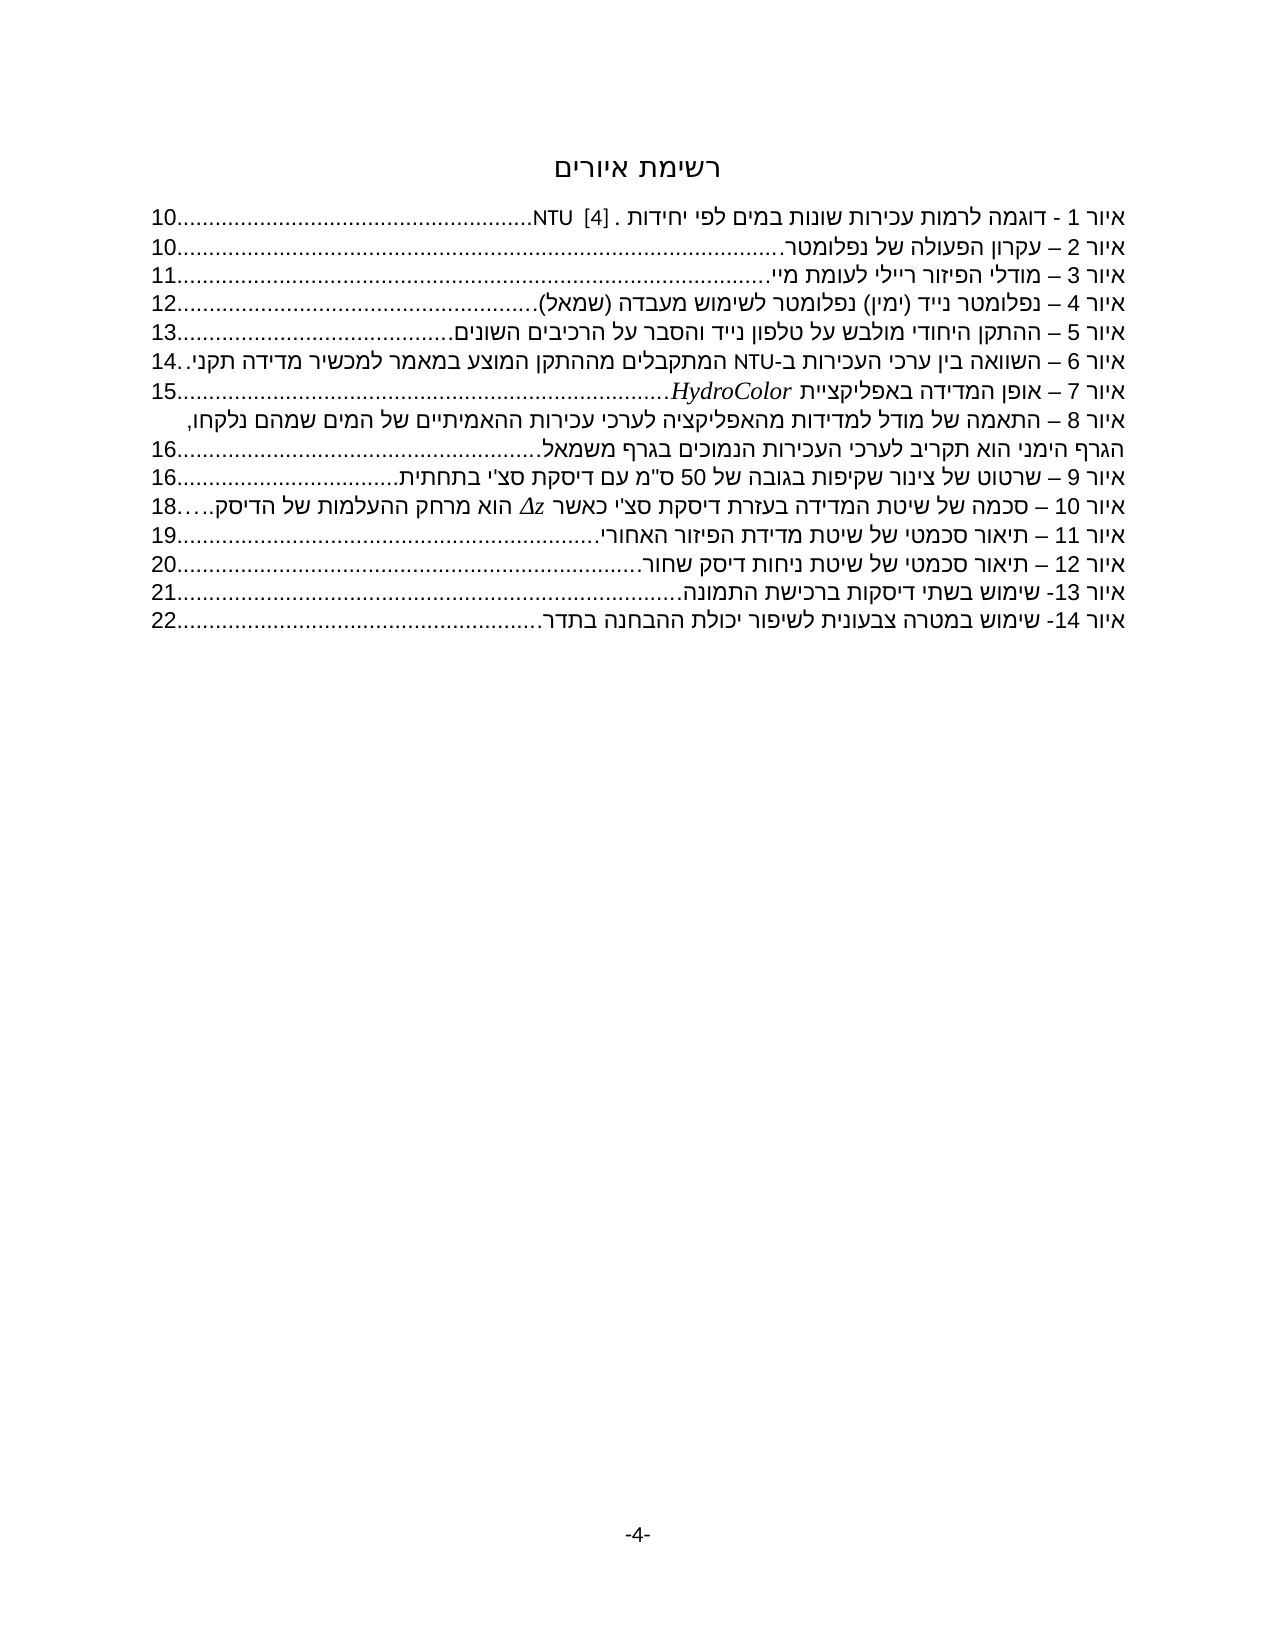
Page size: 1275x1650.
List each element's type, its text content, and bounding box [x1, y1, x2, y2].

text איור 9 – שרטוט של צינור שקיפות בגובה של 50 ס"מ עם דיסקת סצ'י בתחתית. 16 [150, 464, 1125, 490]
text רשימת איורים [150, 150, 1125, 184]
text איור 12 – תיאור סכמטי של שיטת ניחות דיסק שחור. 20 [150, 551, 1125, 577]
text איור 14- שימוש במטרה צבעונית לשיפור יכולת ההבחנה בתדר. 22 [150, 607, 1125, 634]
text איור 10 – סכמה של שיטת המדידה בעזרת דיסקת סצ'י כאשר הוא מרחק ההעלמות של הדיסק. 18 [150, 492, 1125, 520]
text איור 5 – ההתקן היחודי מולבש על טלפון נייד והסבר על הרכיבים השונים. 13 [150, 319, 1125, 345]
text איור 7 – אופן המדידה באפליקציית . 15 [150, 377, 1125, 405]
text איור 3 – מודלי הפיזור ריילי לעומת מיי. 11 [150, 262, 1125, 288]
text איור 2 – עקרון הפעולה של נפלומטר. 10 [150, 233, 1125, 260]
text איור 1 - דוגמה לרמות עכירות שונות במים לפי יחידות NTU ‎[4] . 10 [150, 203, 1125, 231]
text איור 11 – תיאור סכמטי של שיטת מדידת הפיזור האחורי. 19 [150, 522, 1125, 548]
text איור 4 – נפלומטר נייד (ימין) נפלומטר לשימוש מעבדה (שמאל). 12 [150, 290, 1125, 317]
text איור 13- שימוש בשתי דיסקות ברכישת התמונה. 21 [150, 579, 1125, 605]
text איור 6 – השוואה בין ערכי העכירות ב-NTU המתקבלים מההתקן המוצע במאמר למכשיר מדידה תקני. 14 [150, 347, 1125, 375]
text איור 8 – התאמה של מודל למדידות מהאפליקציה לערכי עכירות ההאמיתיים של המים שמהם נלקחו, הגרף הימני הוא תקריב לערכי העכירות הנמוכים בגרף משמאל. 16 [150, 407, 1125, 462]
